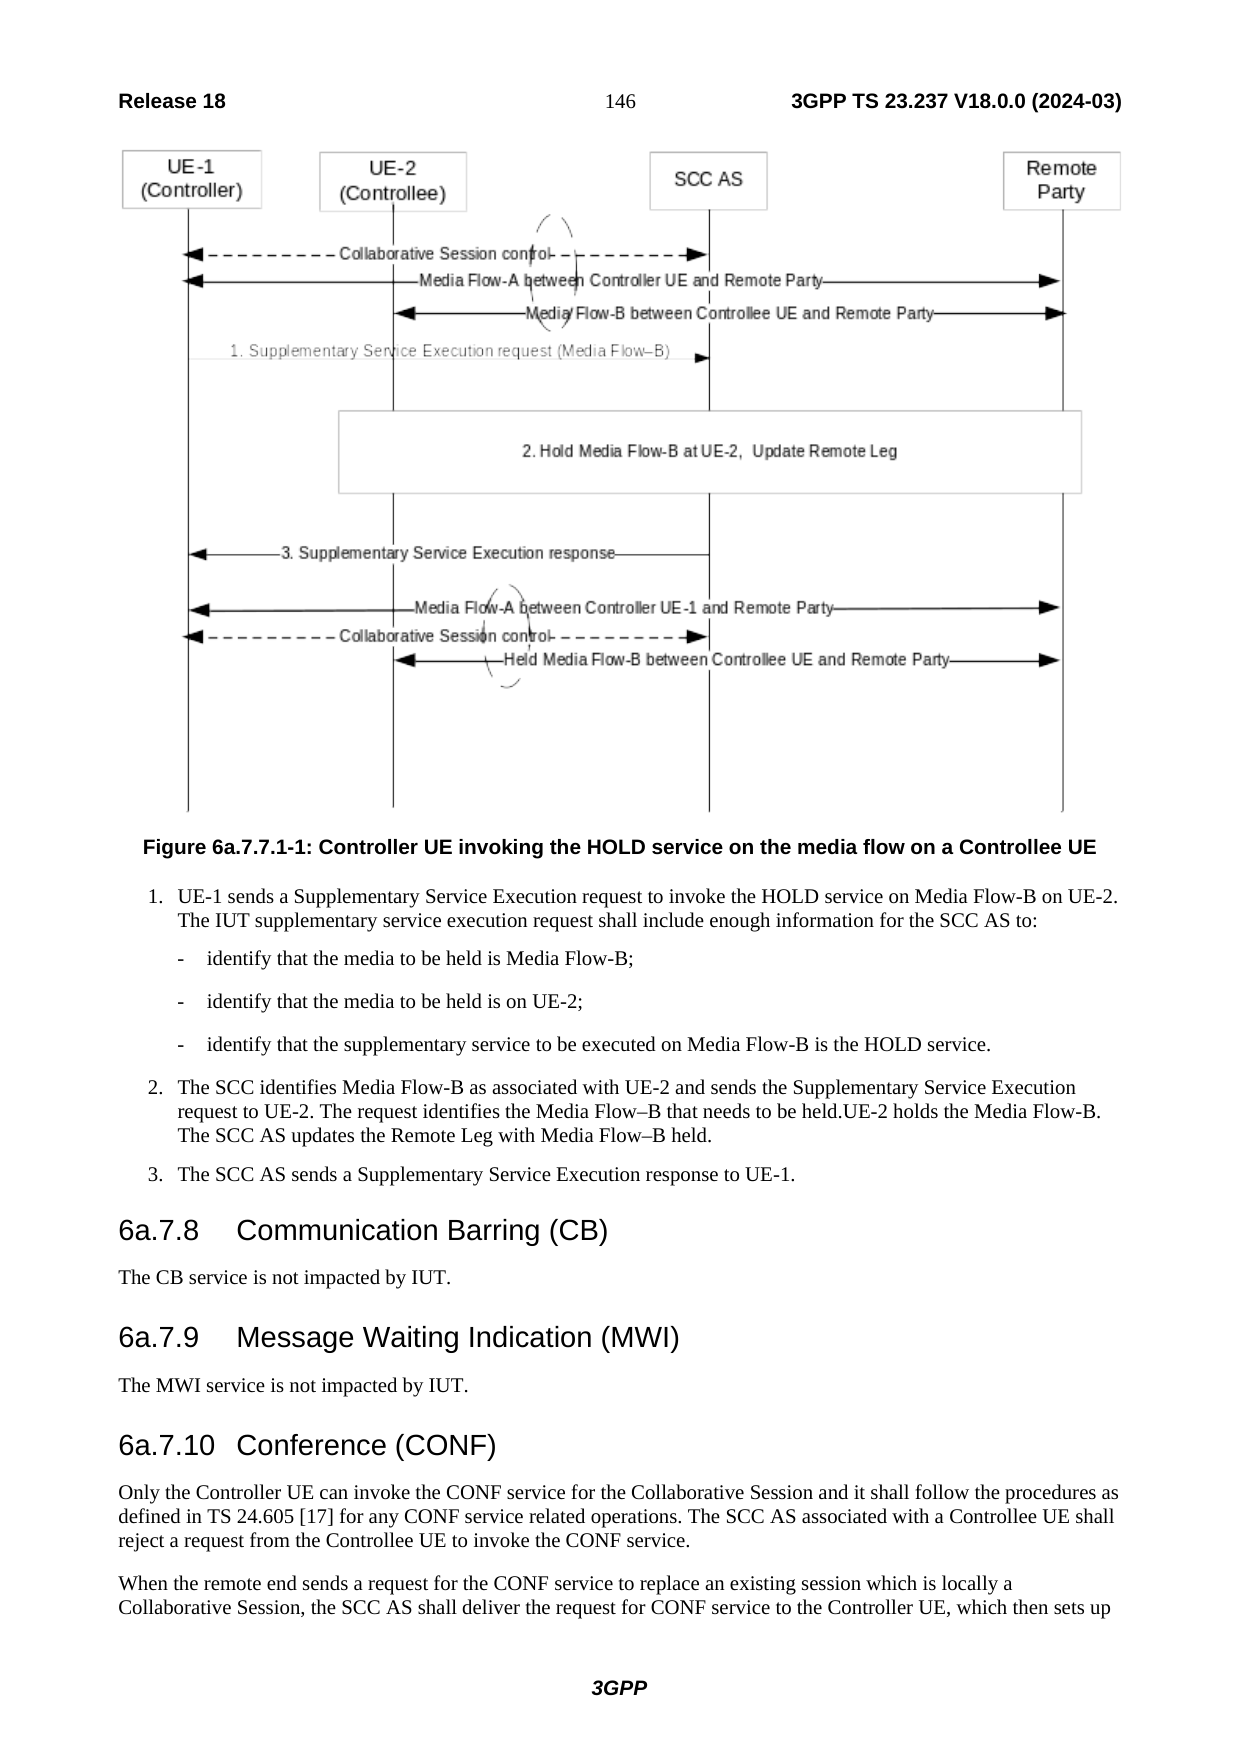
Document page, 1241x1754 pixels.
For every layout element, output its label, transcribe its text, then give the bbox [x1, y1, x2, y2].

text The MWI service is not impacted by IUT. [118, 1373, 1122, 1397]
text Only the Controller UE can invoke the CONF service for the Collaborative Session and it shall follow the procedures as defined in TS 24.605 [17] for any CONF service related operations. The SCC AS associated with a Controllee UE shall reject a request from the Controllee UE to invoke the CONF service. [118, 1480, 1122, 1552]
text 2. The SCC identifies Media Flow-B as associated with UE-2 and sends the Supplementary Service Execution request to UE-2. The request identifies the Media Flow–B that needs to be held.UE-2 holds the Media Flow-B. The SCC AS updates the Remote Leg with Media Flow–B held. [148, 1075, 1122, 1147]
text Figure 6a.7.7.1-1: Controller UE invoking the HOLD service on the media flow on a Controllee UE [118, 835, 1122, 859]
text 1. UE-1 sends a Supplementary Service Execution request to invoke the HOLD service on Media Flow-B on UE-2. The IUT supplementary service execution request shall include enough information for the SCC AS to: [148, 884, 1122, 932]
text 3. The SCC AS sends a Supplementary Service Execution response to UE-1. [148, 1162, 1122, 1186]
subtitle 6a.7.9 Message Waiting Indication (MWI) [118, 1320, 1122, 1354]
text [118, 1571, 1122, 1619]
text - identify that the media to be held is on UE-2; [177, 989, 1122, 1013]
text The CB service is not impacted by IUT. [118, 1265, 1122, 1289]
text - identify that the media to be held is Media Flow-B; [177, 946, 1122, 970]
text - identify that the supplementary service to be executed on Media Flow-B is the HOLD service. [177, 1032, 1122, 1056]
subtitle 6a.7.8 Communication Barring (CB) [118, 1213, 1122, 1246]
subtitle 6a.7.10 Conference (CONF) [118, 1428, 1122, 1461]
